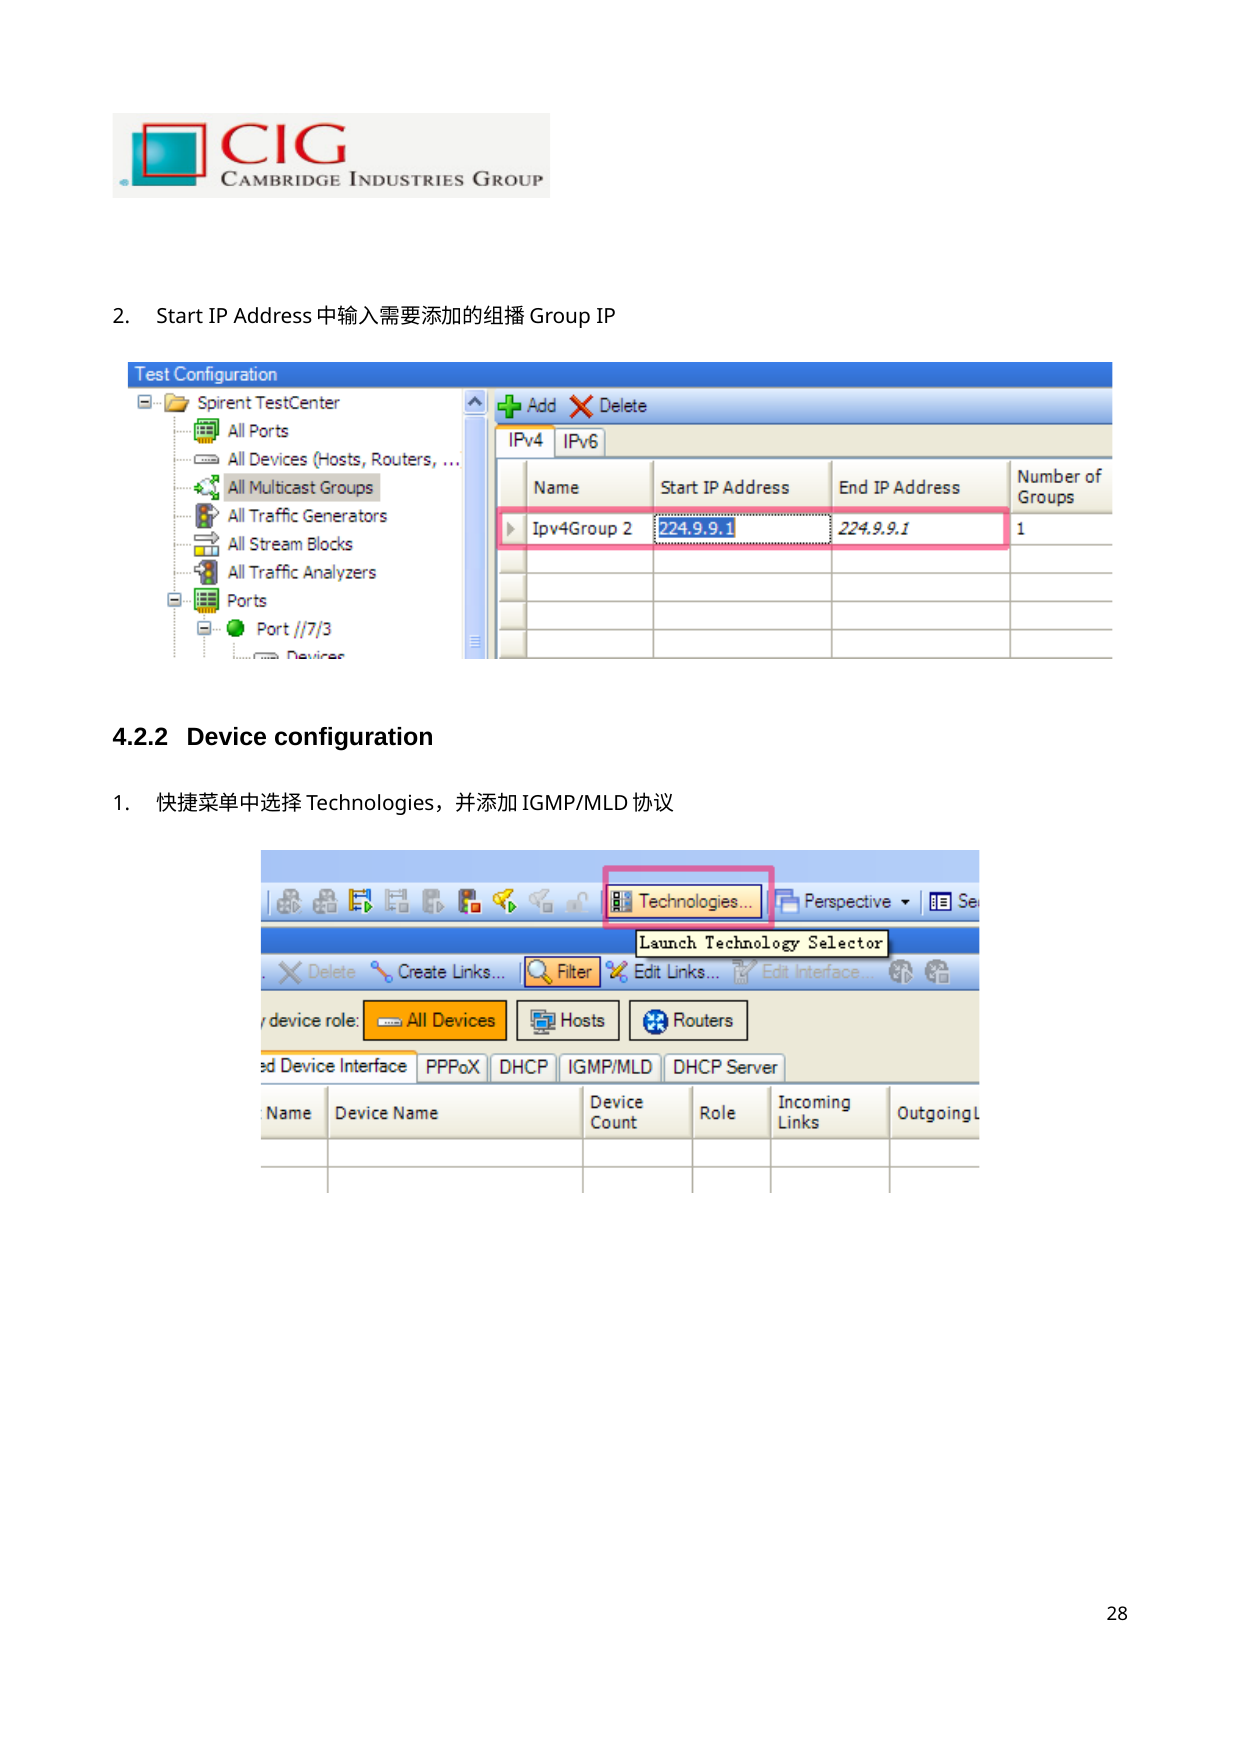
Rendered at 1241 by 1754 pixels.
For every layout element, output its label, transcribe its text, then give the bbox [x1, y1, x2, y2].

subtitle Device configuration [112, 720, 1128, 753]
picture [127, 362, 1113, 659]
list Start IP Address中输入需要添加的组播Group IP [112, 298, 1128, 330]
picture [260, 850, 980, 1193]
picture [112, 113, 550, 198]
list 快捷菜单中选择Technologies，并添加IGMP/MLD协议 [112, 785, 1128, 818]
